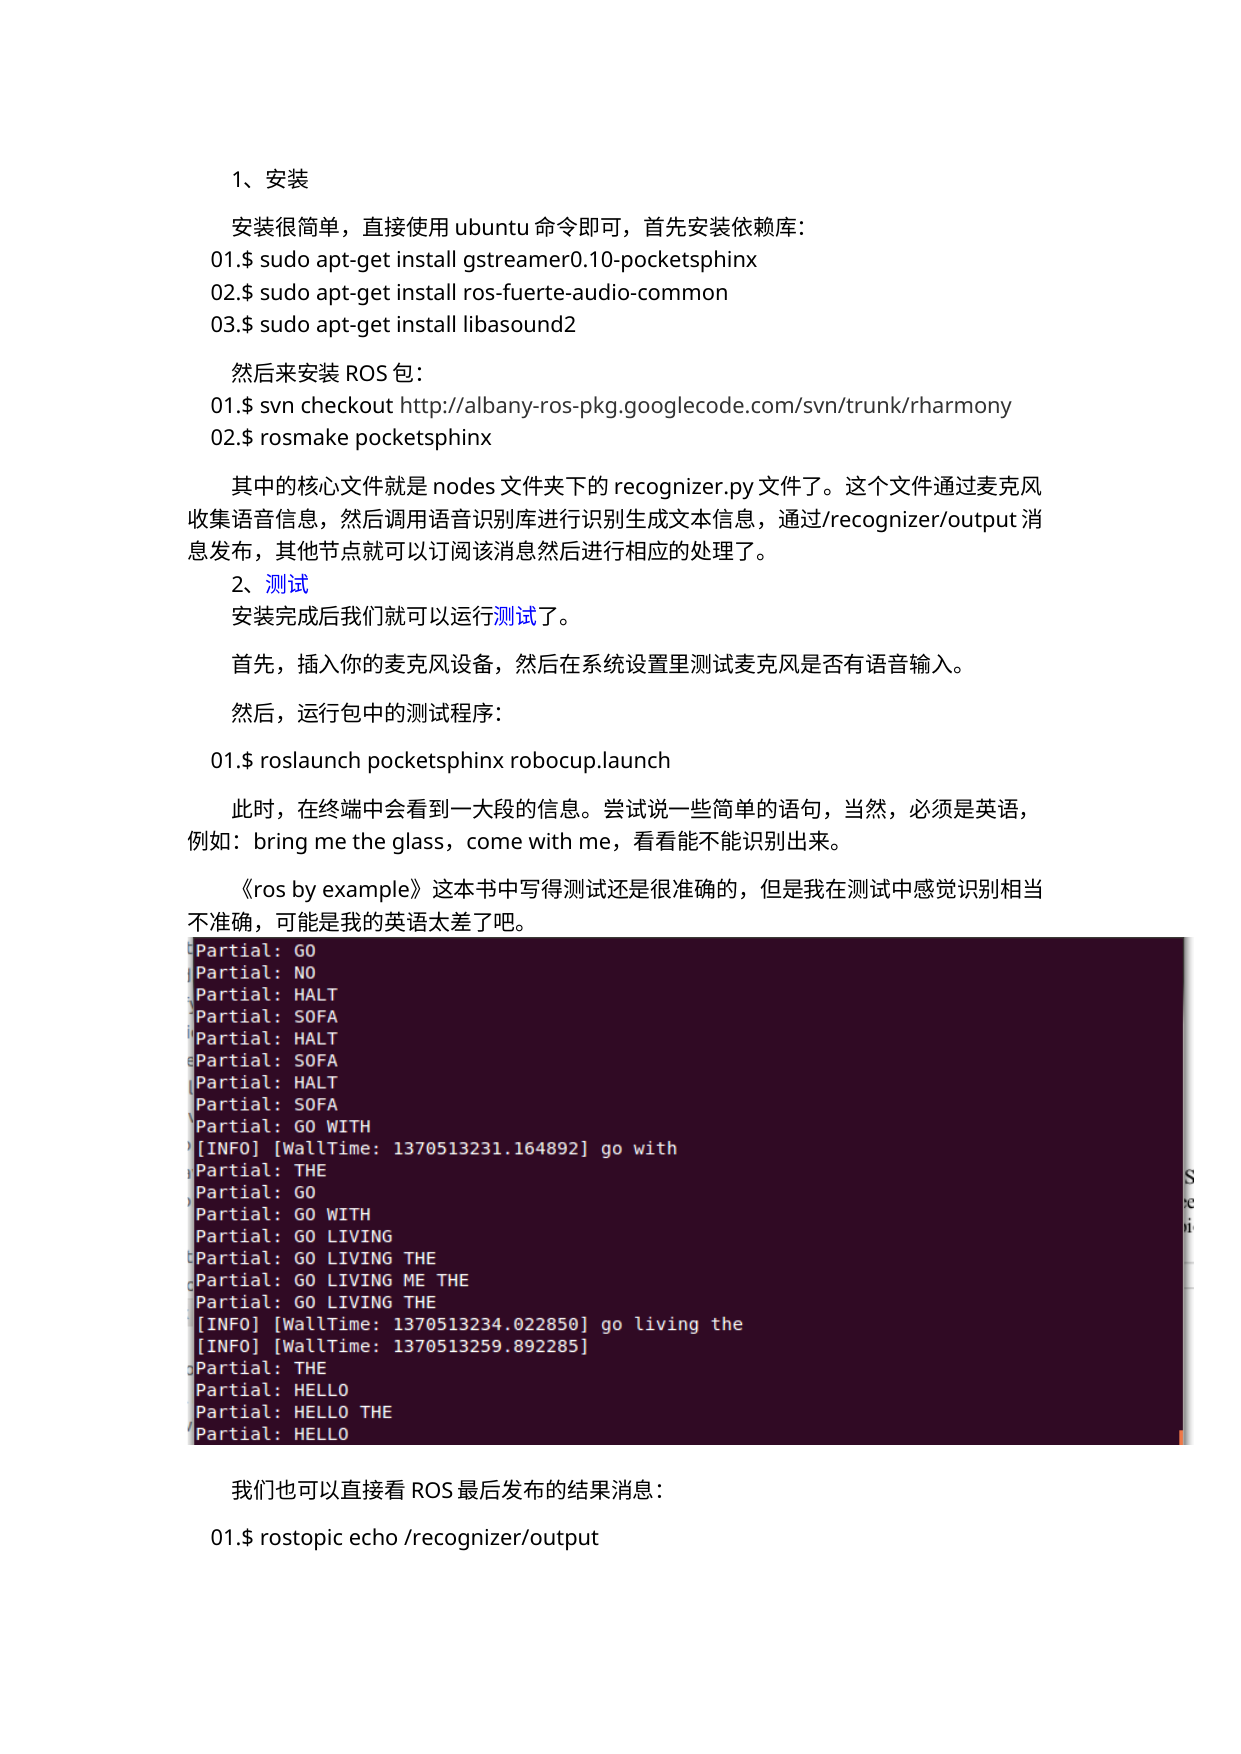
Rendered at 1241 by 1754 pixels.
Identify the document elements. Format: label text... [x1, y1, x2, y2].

text 01.$ svn checkout http://albany-ros-pkg.googlecode.com/svn/trunk/rharmony 02.$ rosmake pocketsphinx [187, 388, 1053, 453]
text 我们也可以直接看ROS最后发布的结果消息： [187, 1473, 1053, 1505]
picture [187, 937, 1194, 1445]
text 2、测试 [187, 566, 1053, 599]
text 其中的核心文件就是nodes文件夹下的recognizer.py文件了。这个文件通过麦克风收集语音信息，然后调用语音识别库进行识别生成文本信息，通过/recognizer/output消息发布，其他节点就可以订阅该消息然后进行相应的处理了。 [187, 469, 1053, 566]
text 首先，插入你的麦克风设备，然后在系统设置里测试麦克风是否有语音输入。 [187, 647, 1053, 679]
text 1、安装 [187, 162, 1053, 194]
text 然后，运行包中的测试程序： [187, 695, 1053, 728]
text 安装完成后我们就可以运行测试了。 [187, 599, 1053, 631]
text 01.$ rostopic echo /recognizer/output [187, 1521, 1053, 1553]
text 安装很简单，直接使用ubuntu命令即可，首先安装依赖库： [187, 210, 1053, 243]
text 然后来安装ROS包： [187, 356, 1053, 388]
text 01.$ roslaunch pocketsphinx robocup.launch [187, 743, 1053, 776]
text 01.$ sudo apt-get install gstreamer0.10-pocketsphinx 02.$ sudo apt-get install ros-fuerte-audio-common 03.$ sudo apt-get install libasound2 [187, 243, 1053, 340]
text 此时，在终端中会看到一大段的信息。尝试说一些简单的语句，当然，必须是英语，例如：bring me the glass，come with me，看看能不能识别出来。 [187, 791, 1053, 856]
text 《ros by example》这本书中写得测试还是很准确的，但是我在测试中感觉识别相当不准确，可能是我的英语太差了吧。 [187, 872, 1053, 937]
